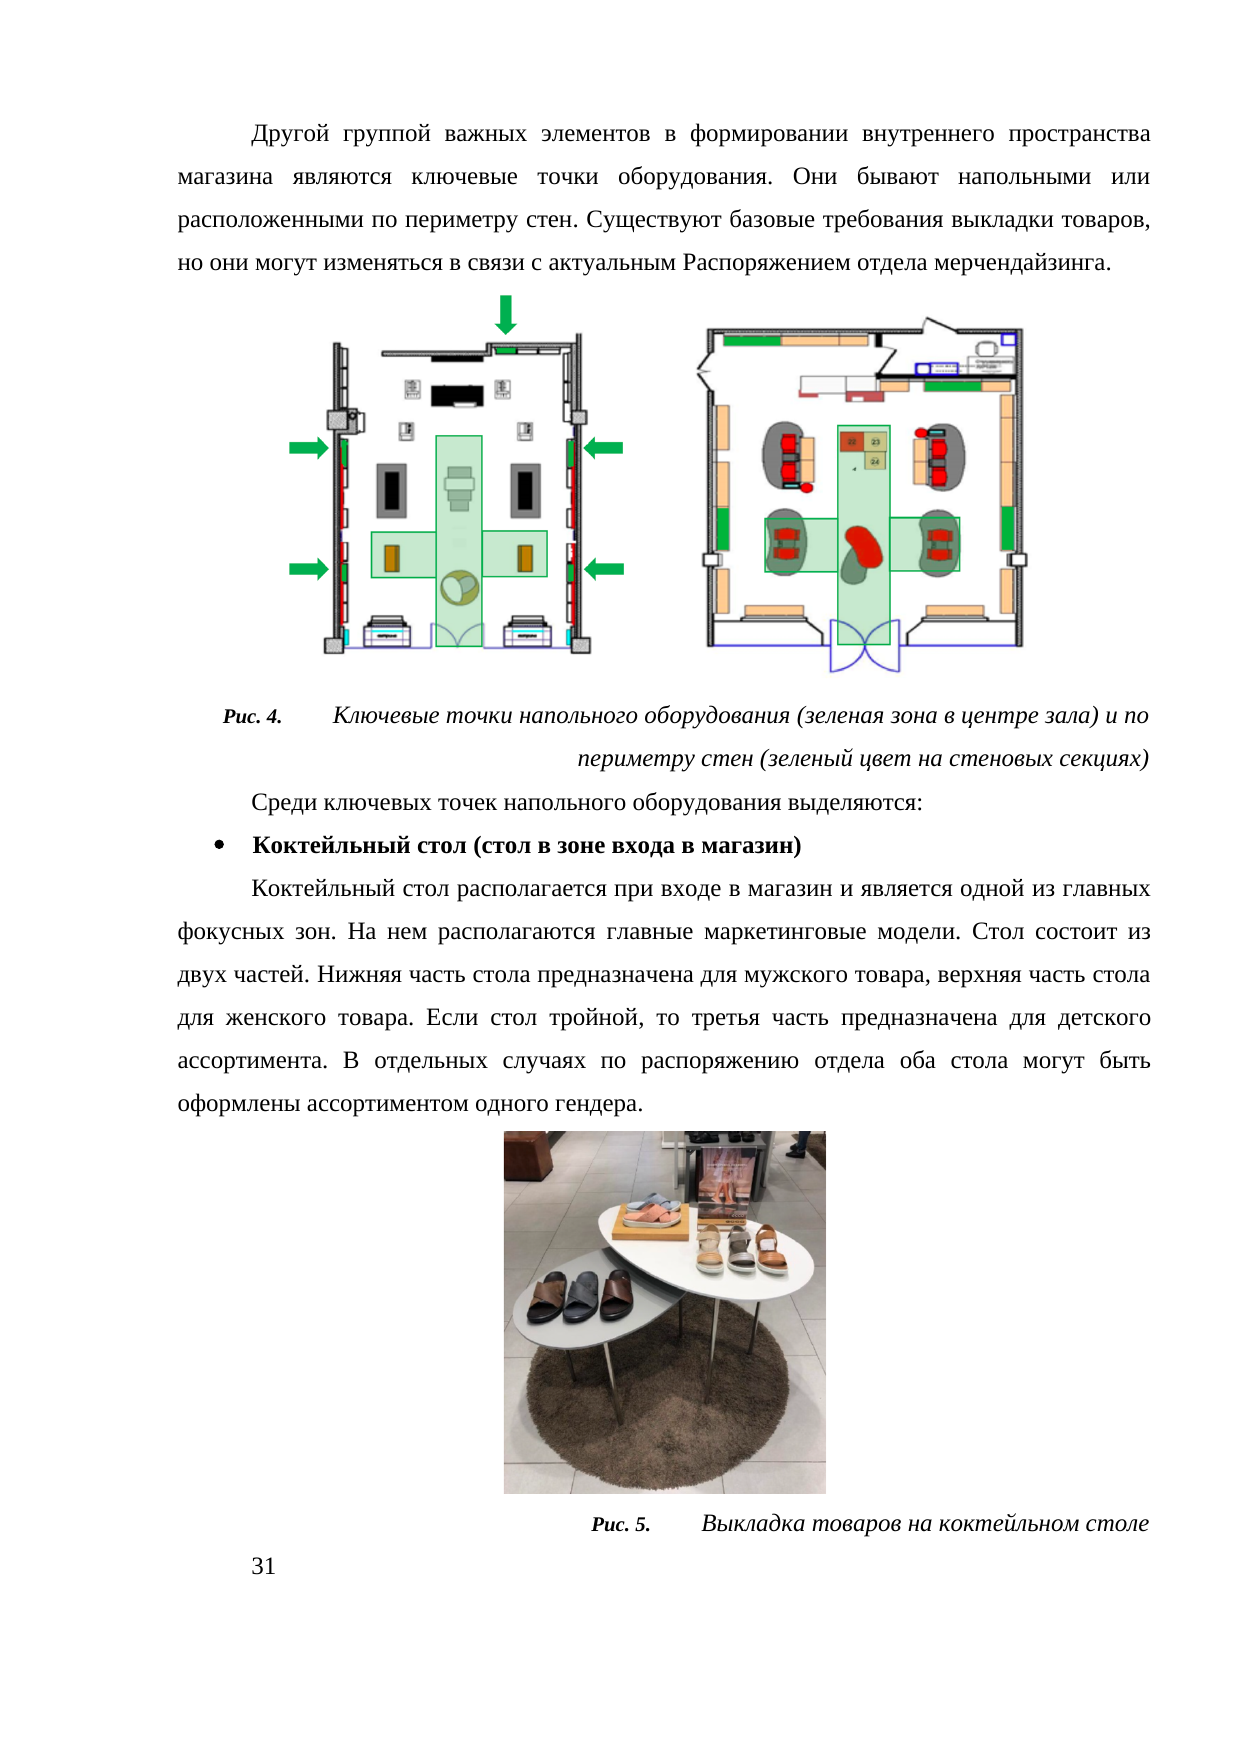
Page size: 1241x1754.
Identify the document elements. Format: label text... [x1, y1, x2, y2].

text Коктейльный стол располагается при входе в магазин и является одной из главных фокусных зон. На нем располагаются главные маркетинговые модели. Стол состоит из двух частей. Нижняя часть стола предназначена для мужского товара, верхняя часть стола для женского товара. Если стол тройной, то третья часть предназначена для детского ассортимента. В отдельных случаях по распоряжению отдела оба стола могут быть оформлены ассортиментом одного гендера. [177, 873, 1152, 1117]
picture [251, 290, 1068, 686]
text Выкладка товаров на коктейльном столе [215, 1508, 1152, 1537]
text Ключевые точки напольного оборудования (зеленая зона в центре зала) и по периметру стен (зеленый цвет на стеновых секциях) [215, 700, 1152, 772]
picture [501, 1131, 828, 1494]
list Коктейльный стол (стол в зоне входа в магазин) [215, 830, 1152, 858]
text Среди ключевых точек напольного оборудования выделяются: [177, 787, 1152, 815]
text Другой группой важных элементов в формировании внутреннего пространства магазина являются ключевые точки оборудования. Они бывают напольными или расположенными по периметру стен. Существуют базовые требования выкладки товаров, но они могут изменяться в связи с актуальным Распоряжением отдела мерчендайзинга. [177, 118, 1152, 276]
